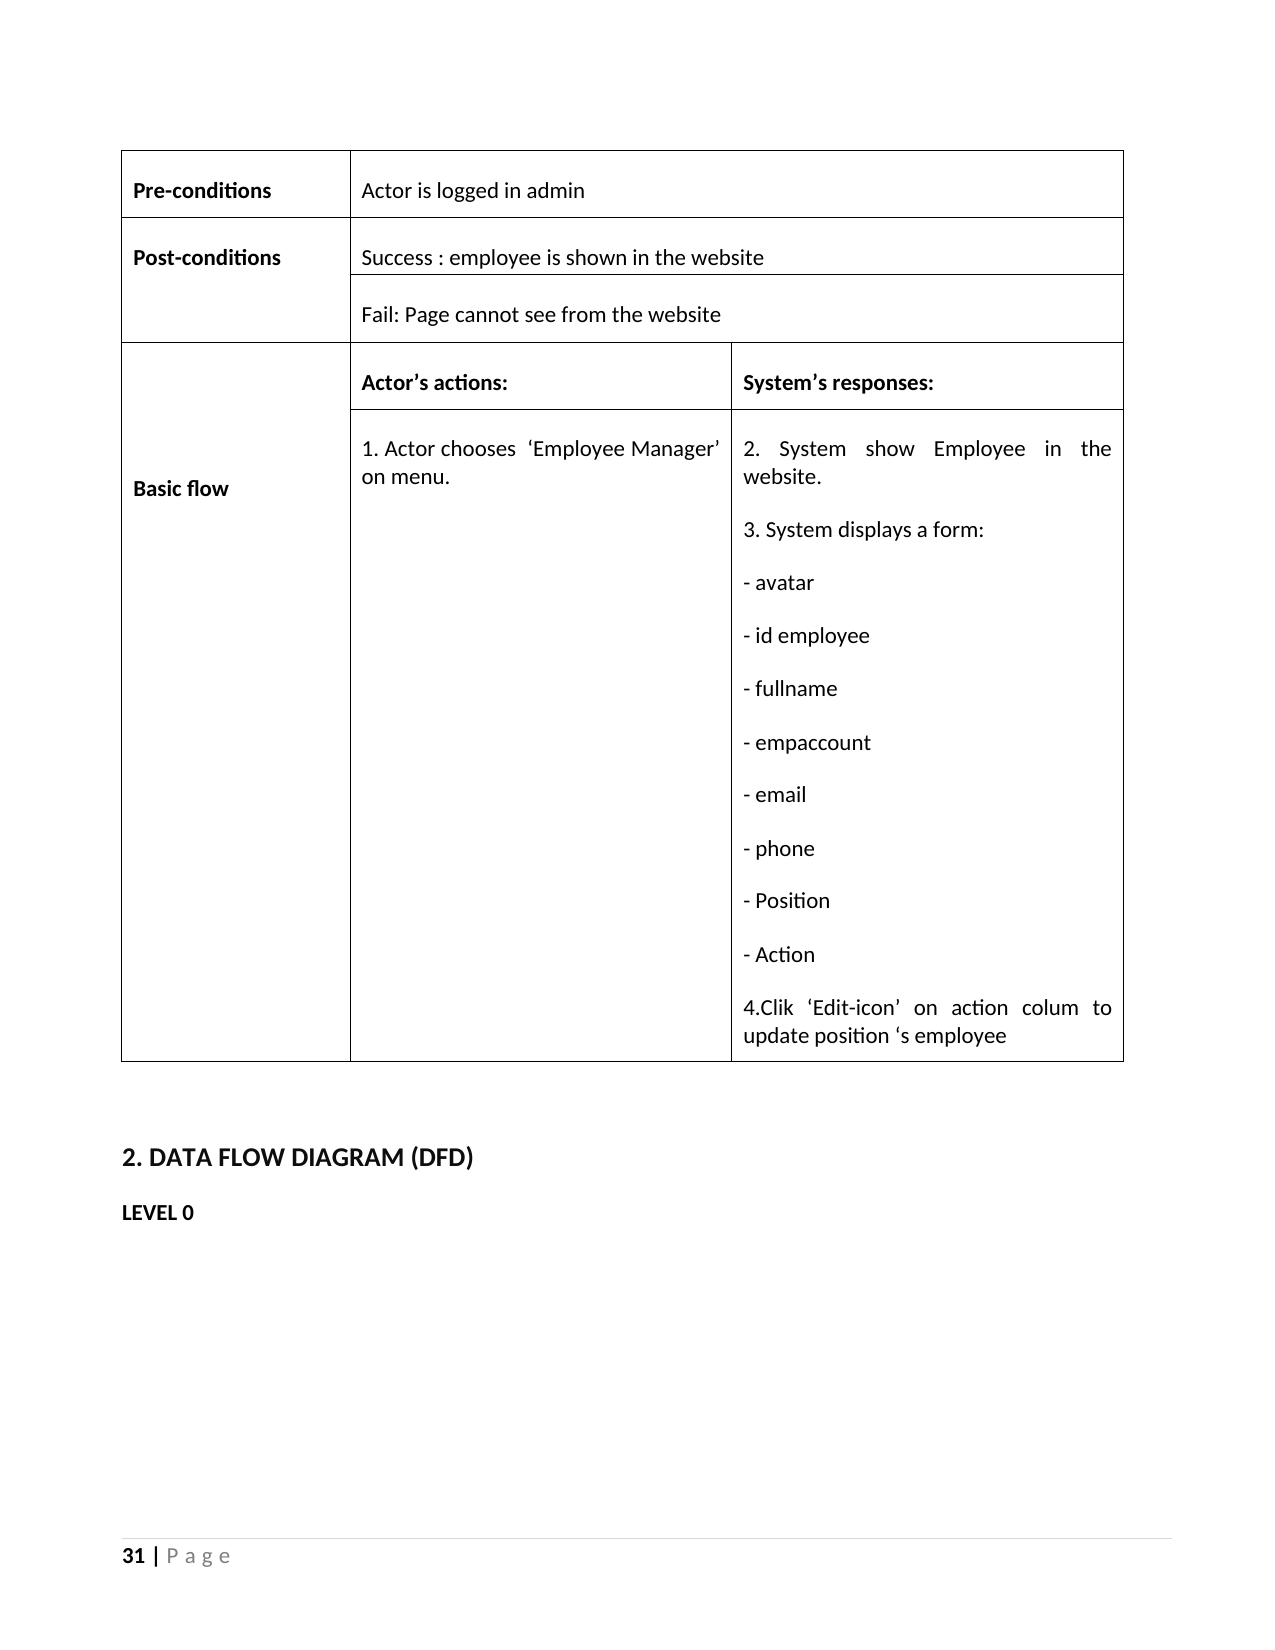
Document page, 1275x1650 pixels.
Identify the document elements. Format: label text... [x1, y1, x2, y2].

text LEVEL 0 [122, 1198, 1172, 1226]
table_cell Fail: Page cannot see from the website [351, 275, 1123, 342]
subtitle DATA FLOW DIAGRAM (DFD) [122, 1140, 1172, 1173]
table_cell Basic flow [122, 343, 350, 1061]
table_cell Post-conditions [122, 218, 350, 342]
table_cell System’s responses: [732, 343, 1123, 408]
table_cell 1. Actor chooses ‘Employee Manager’ on menu. [351, 410, 731, 1061]
table_cell Pre-conditions [122, 151, 350, 217]
table_cell Success : employee is shown in the website [351, 218, 1123, 274]
table_cell 2. System show Employee in the website. 3. System displays a form: - avatar - id employee - fullname - empaccount - email - phone - Position - Action 4.Clik ‘Edit-icon’ on action colum to update position ‘s employee [732, 410, 1123, 1061]
table_cell Actor’s actions: [351, 343, 731, 408]
table_cell Actor is logged in admin [351, 151, 1123, 217]
